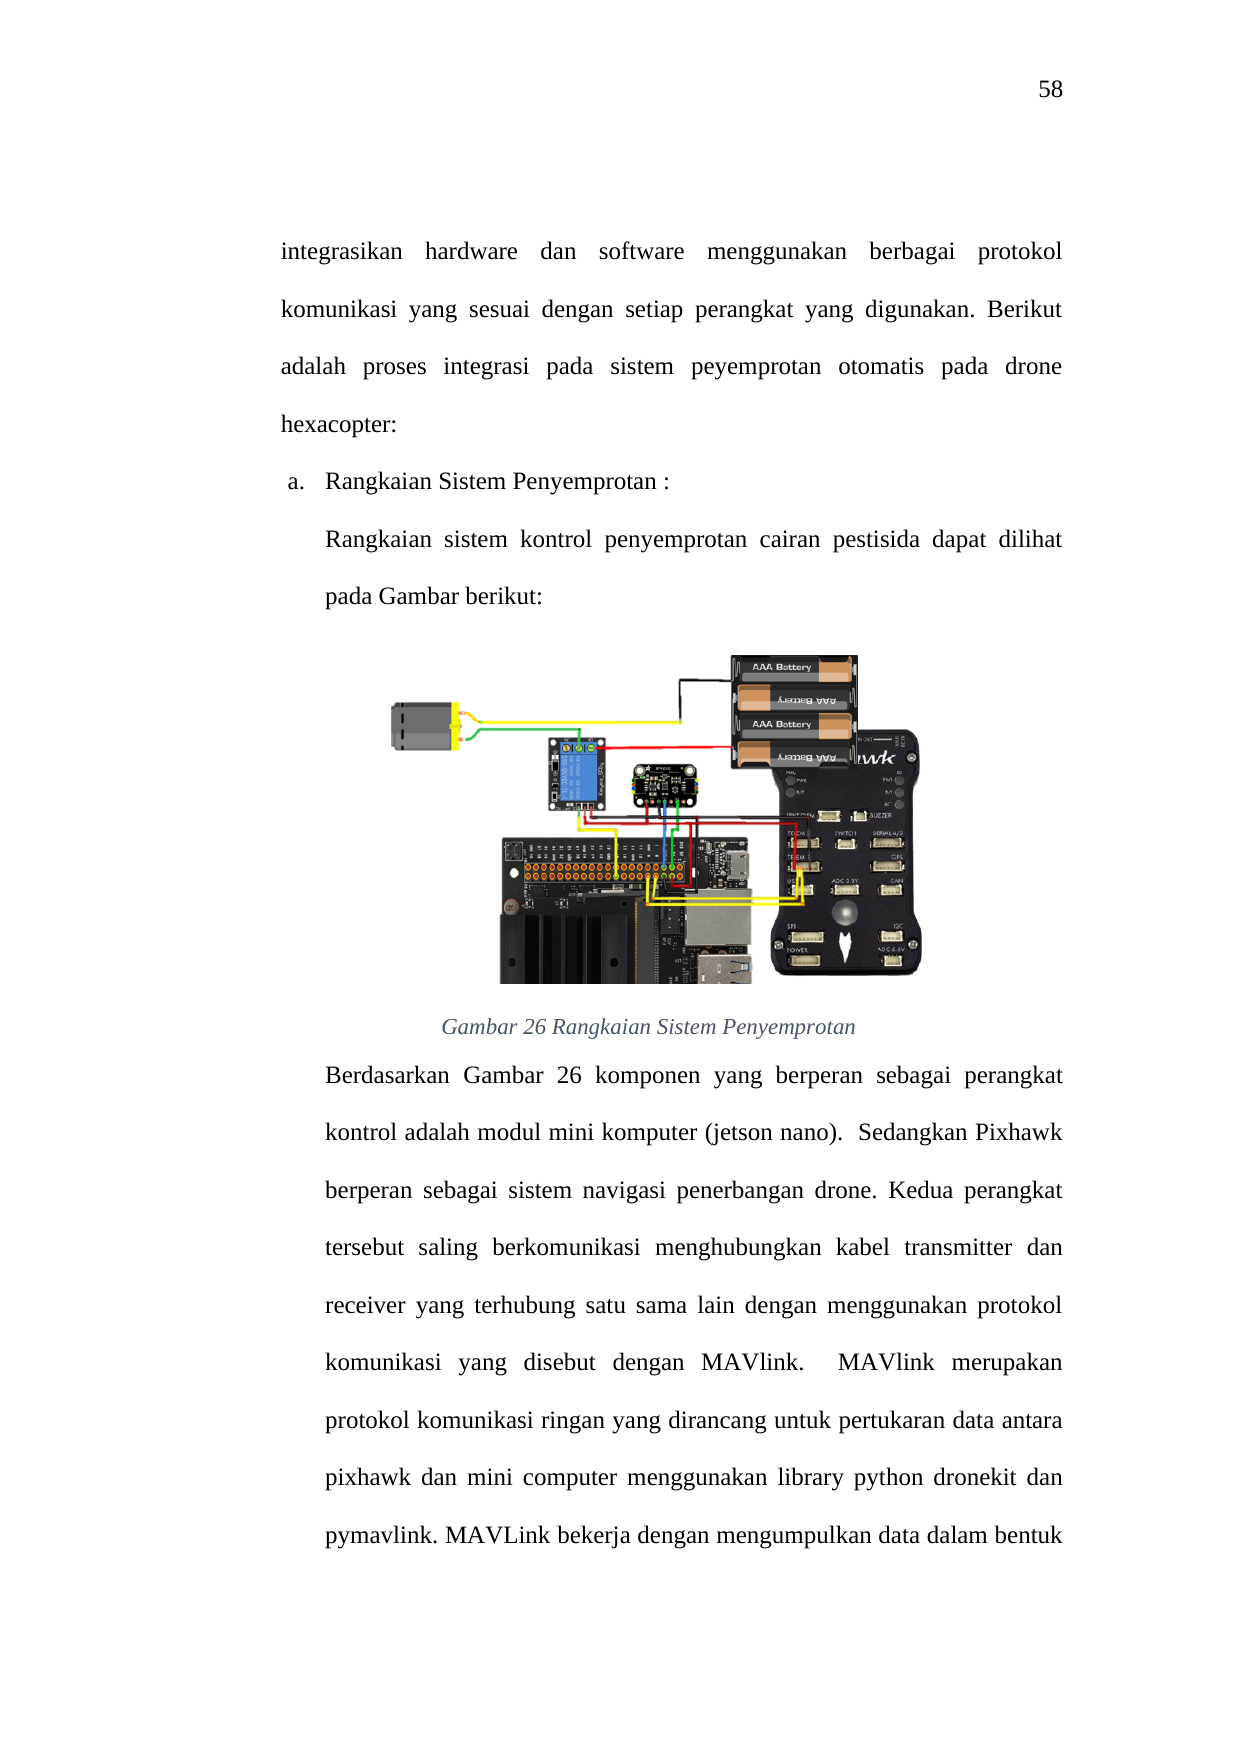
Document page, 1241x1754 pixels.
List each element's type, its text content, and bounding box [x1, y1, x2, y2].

list Rangkaian Sistem Penyemprotan : [287, 466, 1063, 495]
picture [347, 638, 952, 984]
list Rangkaian sistem kontrol penyemprotan cairan pestisida dapat dilihat pada Gambar berikut: [325, 524, 1063, 610]
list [325, 1060, 1063, 1549]
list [281, 236, 1063, 437]
